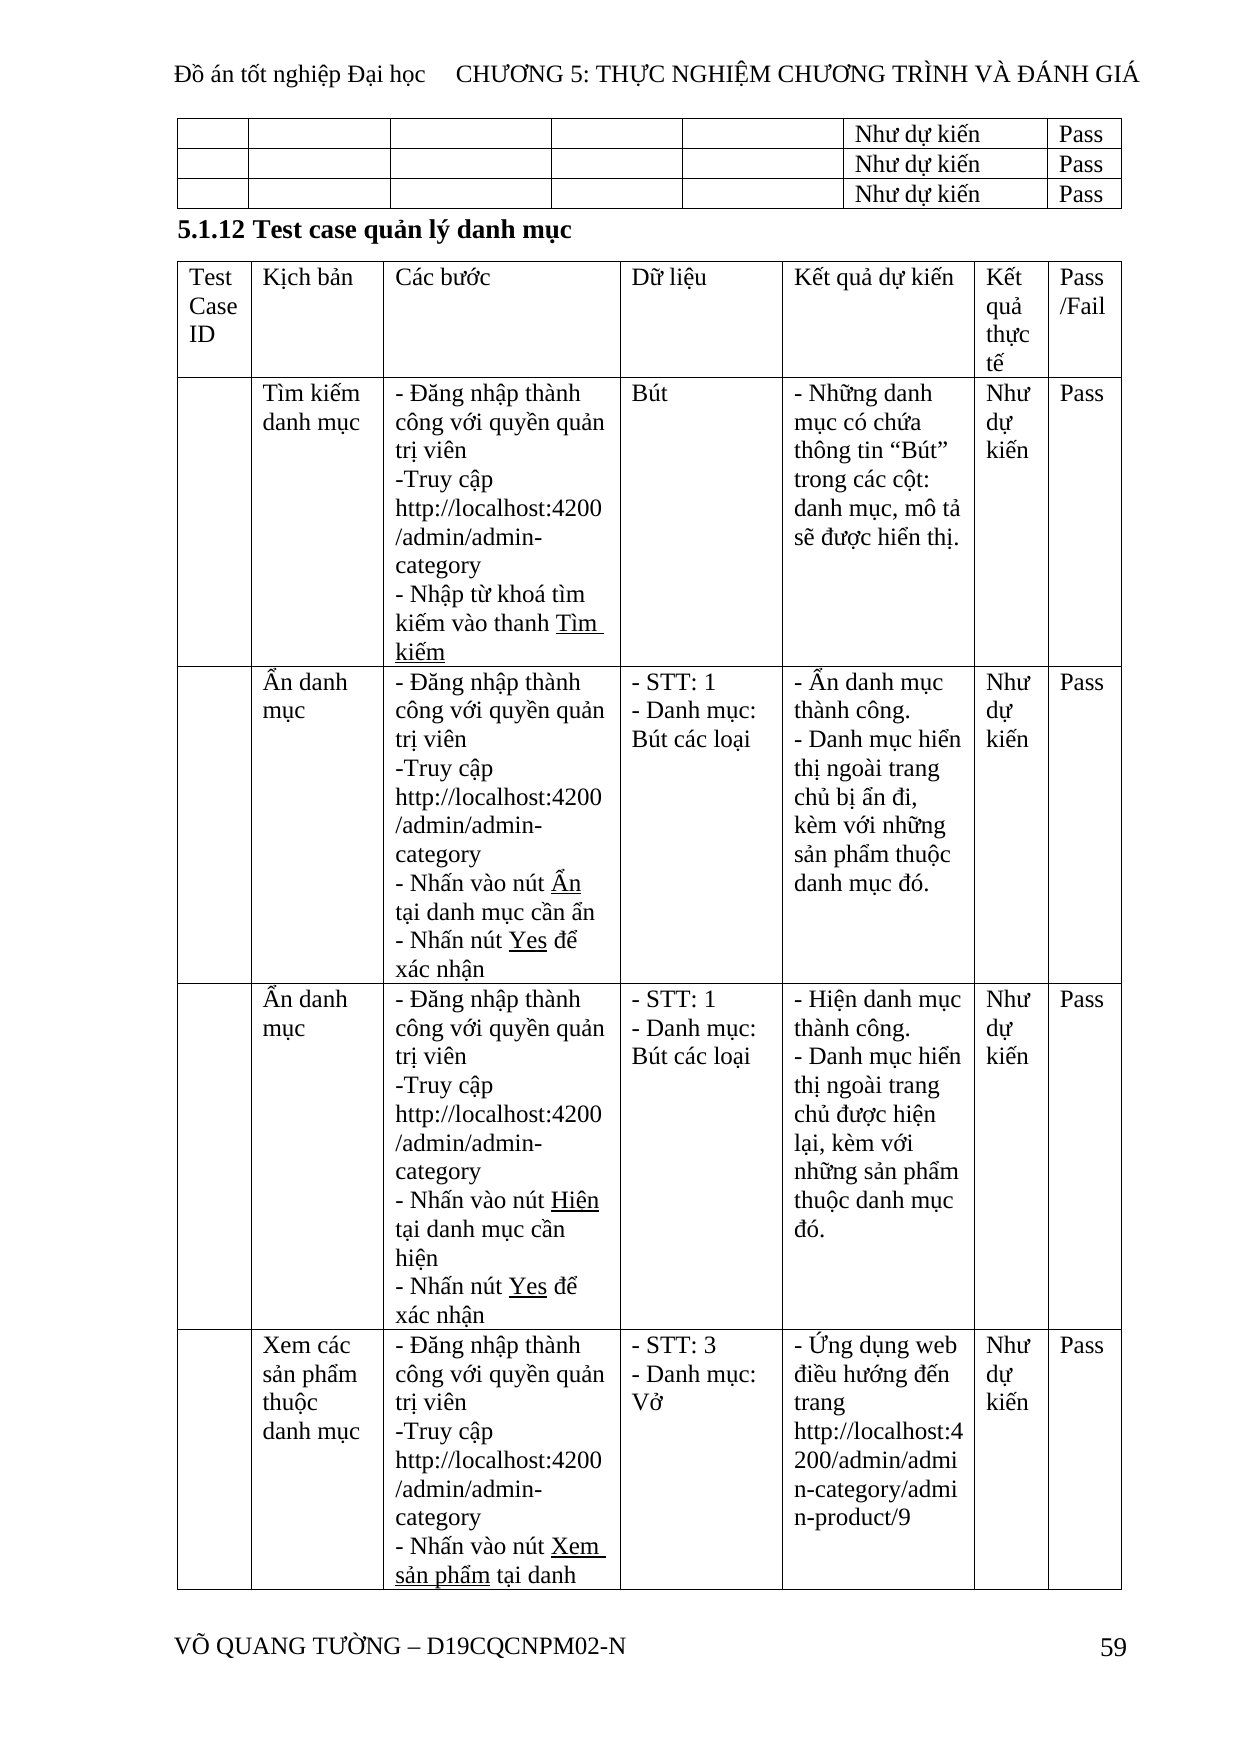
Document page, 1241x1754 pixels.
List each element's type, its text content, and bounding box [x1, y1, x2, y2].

subtitle Test case quản lý danh mục [177, 213, 1122, 244]
table_cell Ẩn danh mục [252, 984, 383, 1329]
table_cell Như dự kiến [975, 667, 1048, 983]
table_cell [249, 119, 390, 148]
table_cell [178, 119, 248, 148]
table_cell - Đăng nhập thành công với quyền quản trị viên -Truy cập http://localhost:4200/admin/admin-category - Nhập từ khoá tìm kiếm vào thanh Tìm kiếm [384, 378, 620, 666]
table_cell Bút [621, 378, 782, 666]
table_cell [249, 179, 390, 207]
table_cell Như dự kiến [975, 984, 1048, 1329]
table_cell [178, 667, 251, 983]
table_cell - Ẩn danh mục thành công. - Danh mục hiển thị ngoài trang chủ bị ẩn đi, kèm với những sản phẩm thuộc danh mục đó. [783, 667, 974, 983]
table_header Kết quả thực tế [975, 262, 1048, 377]
table_cell [683, 149, 843, 178]
table_cell - Hiện danh mục thành công. - Danh mục hiển thị ngoài trang chủ được hiện lại, kèm với những sản phẩm thuộc danh mục đó. [783, 984, 974, 1329]
table_cell Như dự kiến [975, 1330, 1048, 1589]
table_cell - STT: 1 - Danh mục: Bút các loại [621, 667, 782, 983]
table_cell Pass [1049, 1330, 1121, 1589]
table_cell Tìm kiếm danh mục [252, 378, 383, 666]
table_header Kịch bản [252, 262, 383, 377]
table_cell Như dự kiến [844, 179, 1047, 207]
table_cell [552, 179, 682, 207]
table_header Pass/Fail [1049, 262, 1121, 377]
table_cell Như dự kiến [844, 119, 1047, 148]
table_cell Như dự kiến [844, 149, 1047, 178]
table_cell Pass [1048, 149, 1121, 178]
table_cell - Những danh mục có chứa thông tin “Bút” trong các cột: danh mục, mô tả sẽ được hiển thị. [783, 378, 974, 666]
table_cell Pass [1048, 119, 1121, 148]
table_cell - STT: 1 - Danh mục: Bút các loại [621, 984, 782, 1329]
table_cell [178, 149, 248, 178]
table_cell [683, 119, 843, 148]
table_cell Pass [1048, 179, 1121, 207]
table_cell [178, 179, 248, 207]
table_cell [252, 1330, 383, 1589]
table_cell - Đăng nhập thành công với quyền quản trị viên -Truy cập http://localhost:4200/admin/admin-category - Nhấn vào nút Hiện tại danh mục cần hiện - Nhấn nút Yes để xác nhận [384, 984, 620, 1329]
table_cell Ẩn danh mục [252, 667, 383, 983]
table_cell Như dự kiến [975, 378, 1048, 666]
table_header Dữ liệu [621, 262, 782, 377]
table_cell Pass [1049, 667, 1121, 983]
table_cell [391, 149, 551, 178]
table_cell [178, 378, 251, 666]
table_cell [683, 179, 843, 207]
table_cell [391, 119, 551, 148]
table_cell [249, 149, 390, 178]
table_cell Pass [1049, 378, 1121, 666]
table_cell Pass [1049, 984, 1121, 1329]
table_cell [178, 984, 251, 1329]
table_cell [552, 149, 682, 178]
table_header Test Case ID [178, 262, 251, 377]
table_cell [391, 179, 551, 207]
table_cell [621, 1330, 782, 1589]
table_header Kết quả dự kiến [783, 262, 974, 377]
table_header Các bước [384, 262, 620, 377]
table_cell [384, 1330, 620, 1589]
table_cell - Đăng nhập thành công với quyền quản trị viên -Truy cập http://localhost:4200/admin/admin-category - Nhấn vào nút Ẩn tại danh mục cần ẩn - Nhấn nút Yes để xác nhận [384, 667, 620, 983]
table_cell [552, 119, 682, 148]
table_cell [178, 1330, 251, 1589]
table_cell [783, 1330, 974, 1589]
